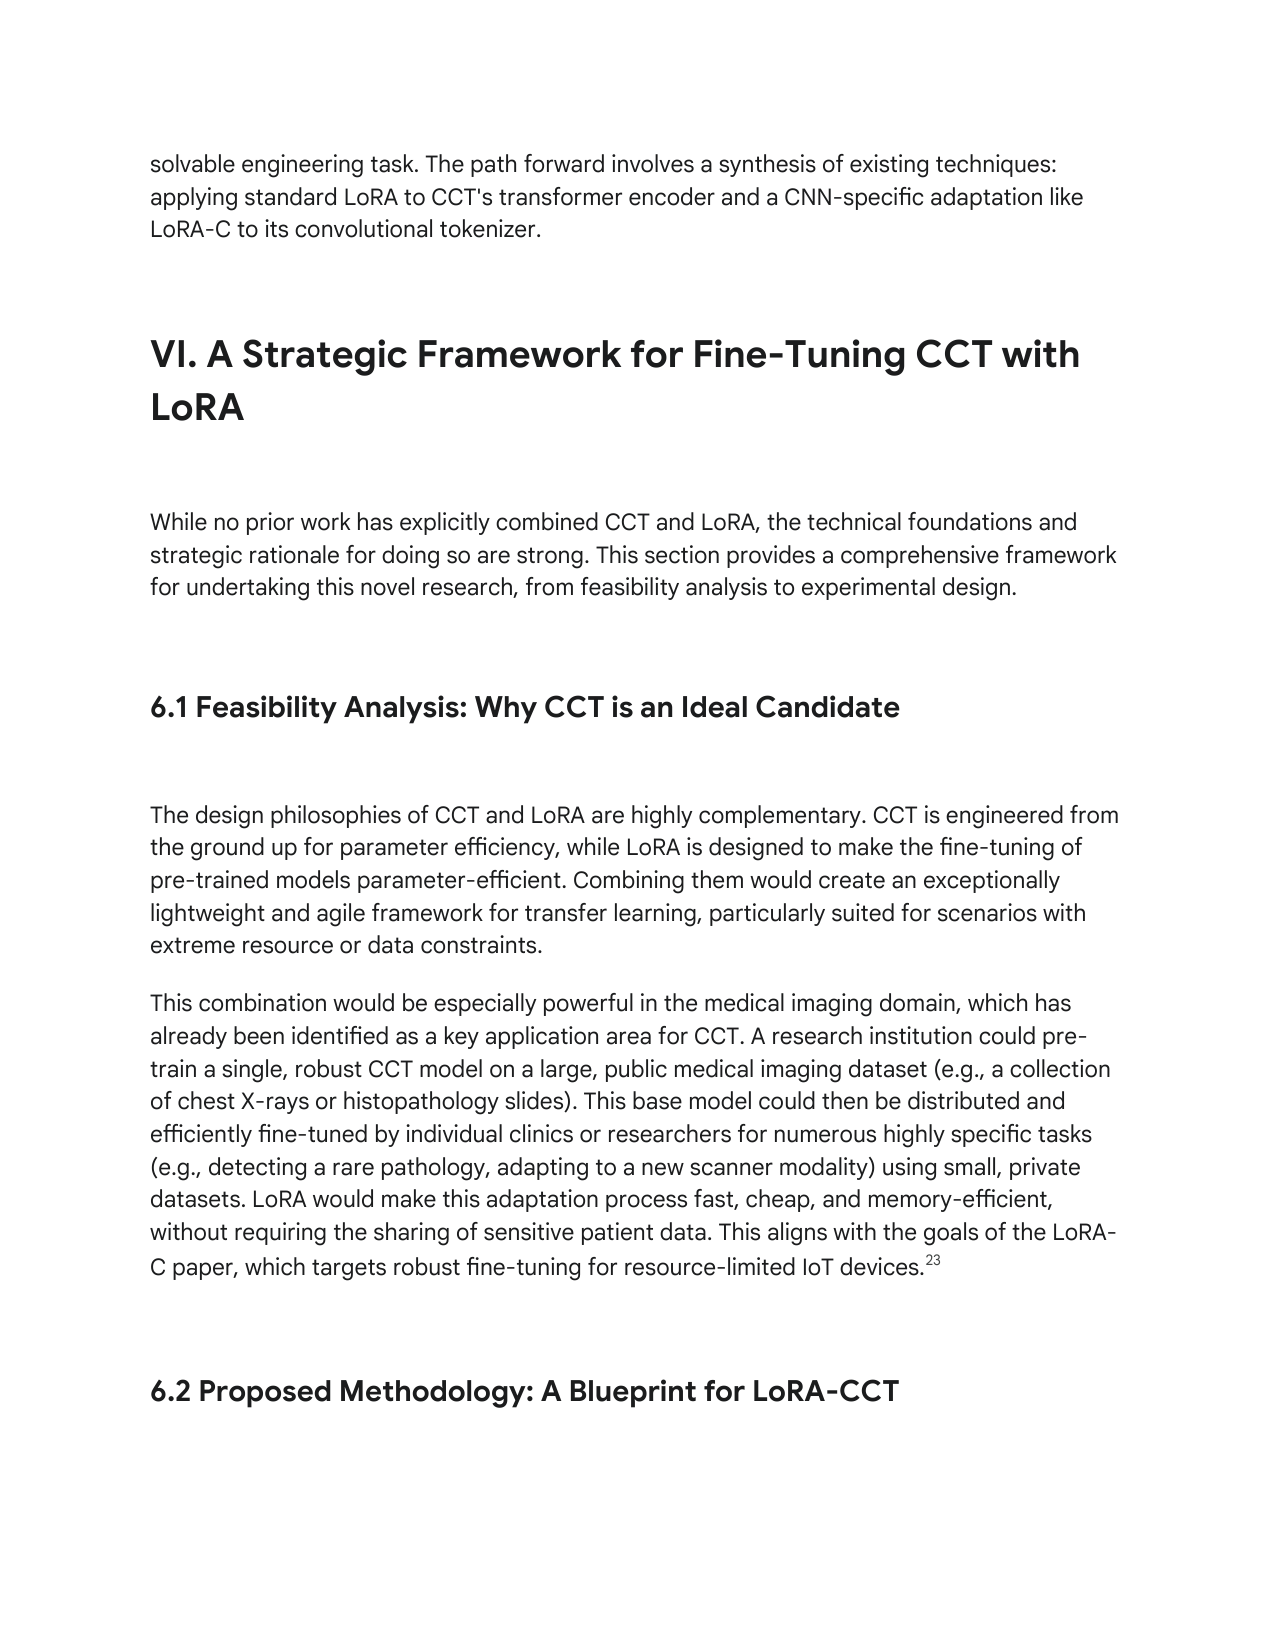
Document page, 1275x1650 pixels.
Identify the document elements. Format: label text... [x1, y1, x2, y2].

text This combination would be especially powerful in the medical imaging domain, which has already been identified as a key application area for CCT. A research institution could pre-train a single, robust CCT model on a large, public medical imaging dataset (e.g., a collection of chest X-rays or histopathology slides). This base model could then be distributed and efficiently fine-tuned by individual clinics or researchers for numerous highly specific tasks (e.g., detecting a rare pathology, adapting to a new scanner modality) using small, private datasets. LoRA would make this adaptation process fast, cheap, and memory-efficient, without requiring the sharing of sensitive patient data. This aligns with the goals of the LoRA-C paper, which targets robust fine-tuning for resource-limited IoT devices.23 [150, 989, 1125, 1283]
subtitle VI. A Strategic Framework for Fine-Tuning CCT with LoRA [150, 331, 1125, 431]
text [150, 150, 1125, 244]
subtitle 6.2 Proposed Methodology: A Blueprint for LoRA-CCT [150, 1373, 1125, 1409]
text The design philosophies of CCT and LoRA are highly complementary. CCT is engineered from the ground up for parameter efficiency, while LoRA is designed to make the fine-tuning of pre-trained models parameter-efficient. Combining them would create an exceptionally lightweight and agile framework for transfer learning, particularly suited for scenarios with extreme resource or data constraints. [150, 801, 1125, 960]
subtitle 6.1 Feasibility Analysis: Why CCT is an Ideal Candidate [150, 689, 1125, 726]
text While no prior work has explicitly combined CCT and LoRA, the technical foundations and strategic rationale for doing so are strong. This section provides a comprehensive framework for undertaking this novel research, from feasibility analysis to experimental design. [150, 508, 1125, 602]
